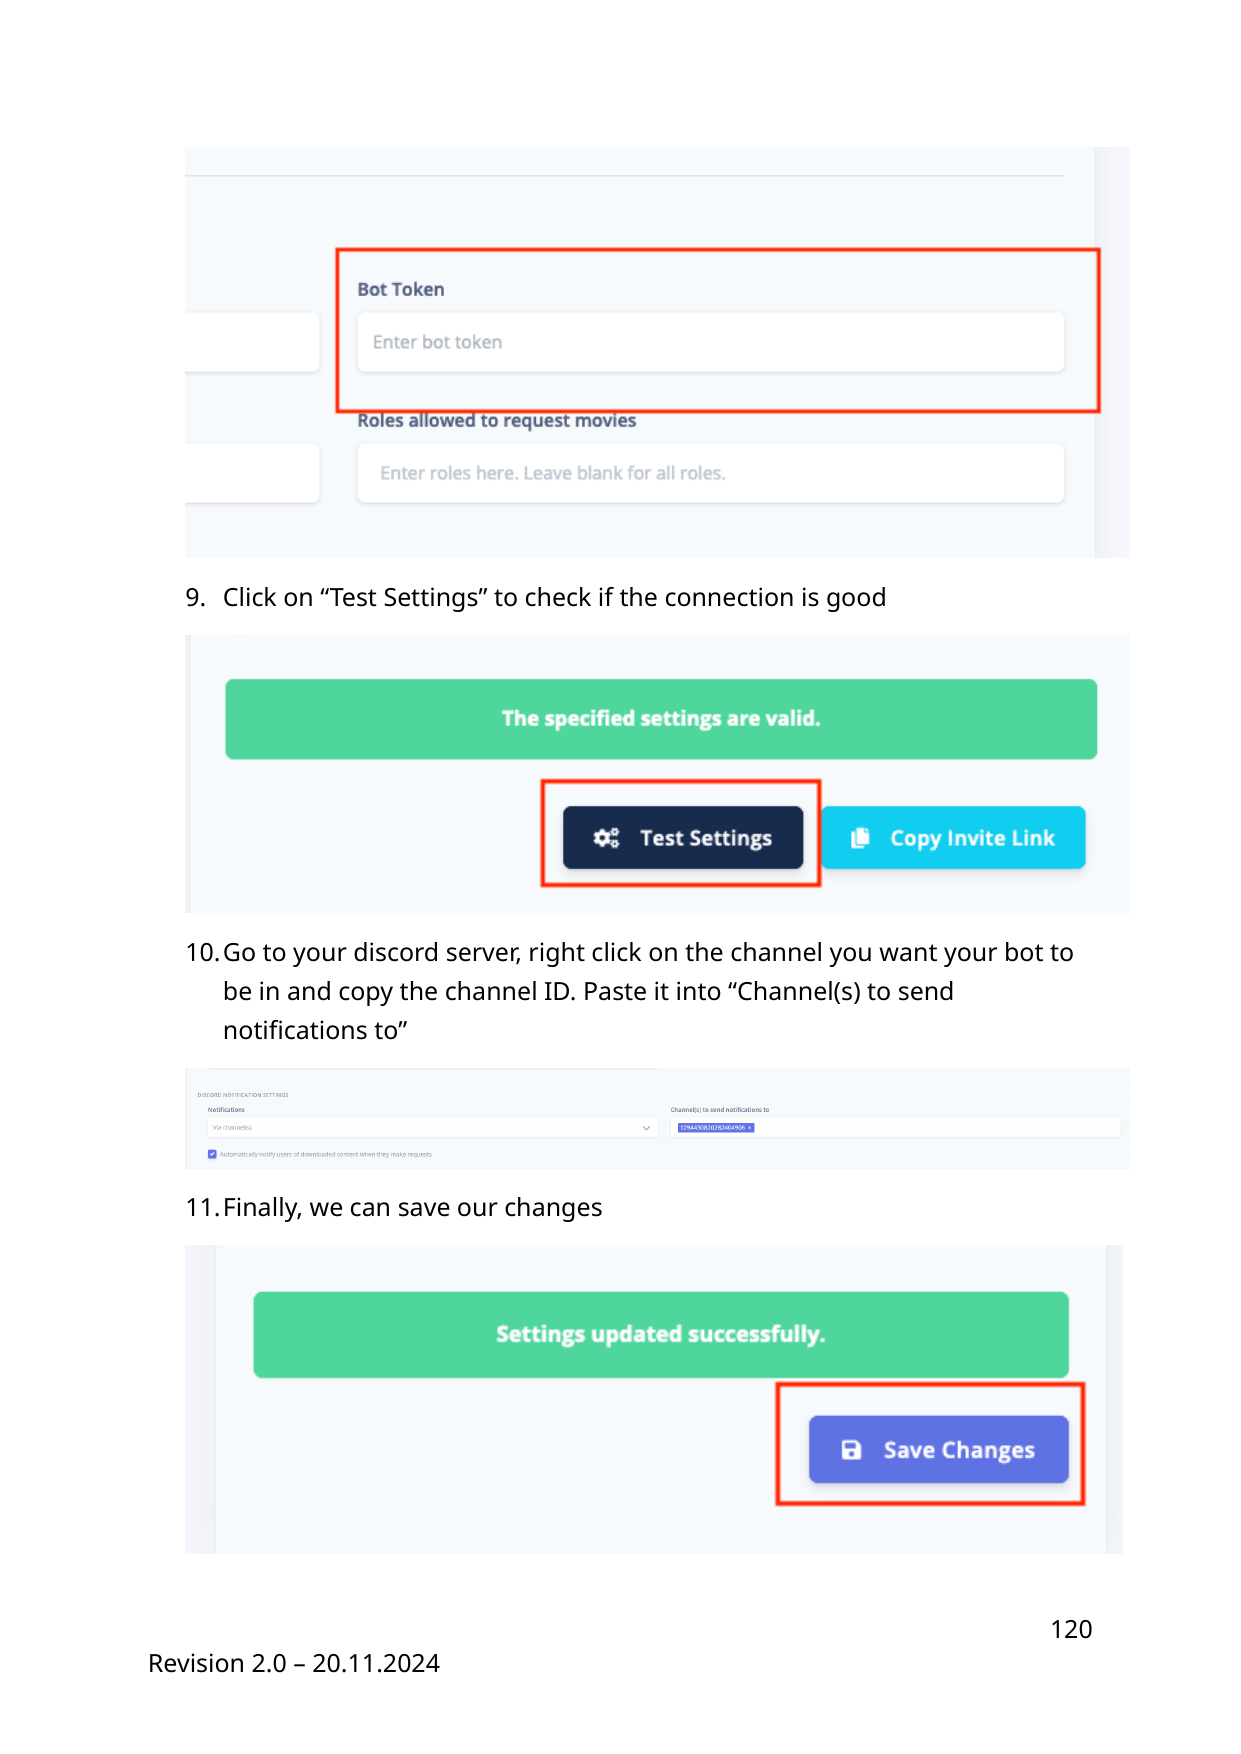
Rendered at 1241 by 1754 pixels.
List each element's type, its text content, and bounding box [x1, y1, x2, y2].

picture [185, 635, 1130, 913]
picture [185, 147, 1130, 558]
list Click on “Test Settings” to check if the connection is good [185, 579, 1093, 613]
picture [185, 1245, 1123, 1554]
picture [185, 1068, 1130, 1169]
list Go to your discord server, right click on the channel you want your bot to be in and copy the channel ID. Paste it into “Channel(s) to send notifications to” [185, 934, 1093, 1047]
list Finally, we can save our changes [185, 1190, 1093, 1224]
